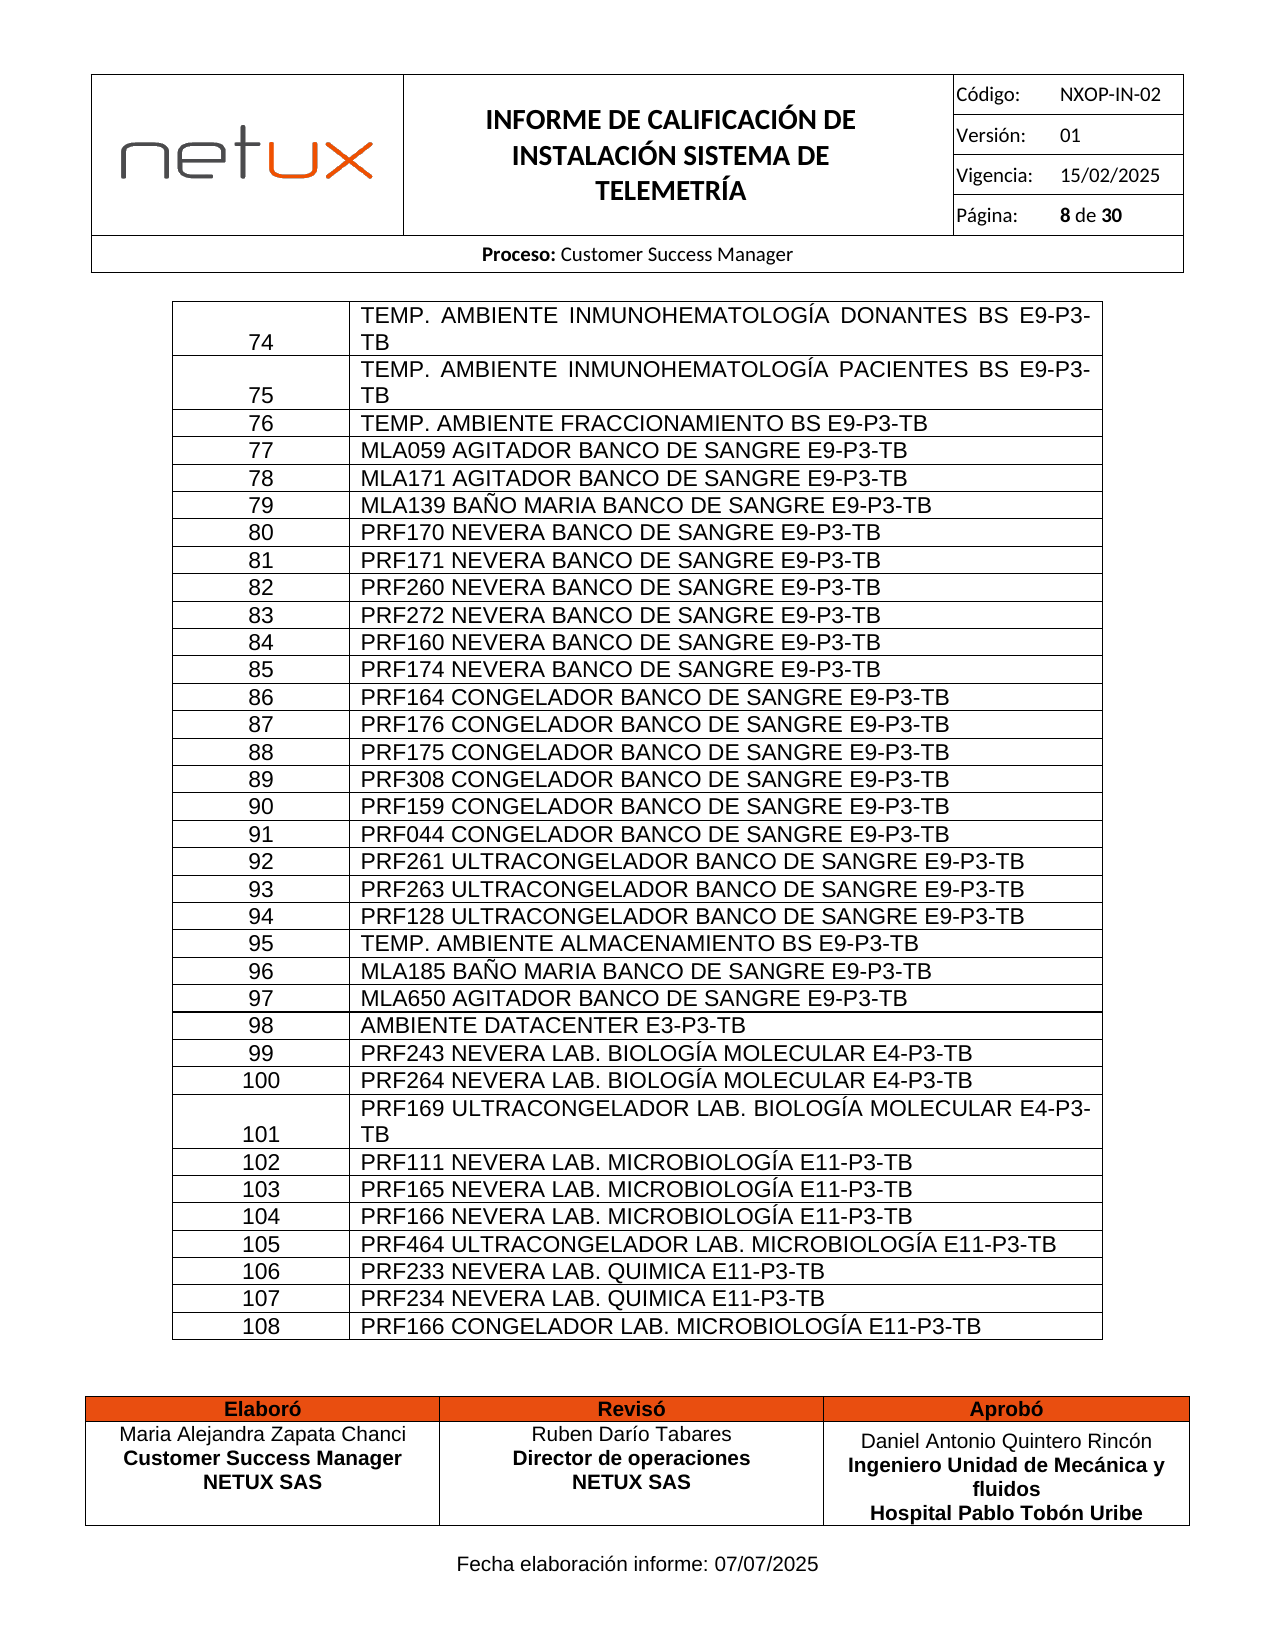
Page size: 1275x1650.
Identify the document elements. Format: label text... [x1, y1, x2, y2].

table_cell 104 [173, 1203, 349, 1229]
table_cell 98 [173, 1013, 349, 1039]
table_cell PRF111 NEVERA LAB. MICROBIOLOGÍA E11-P3-TB [350, 1149, 1102, 1175]
table_cell PRF175 CONGELADOR BANCO DE SANGRE E9-P3-TB [350, 739, 1102, 765]
table_cell 99 [173, 1040, 349, 1066]
table_cell PRF308 CONGELADOR BANCO DE SANGRE E9-P3-TB [350, 766, 1102, 792]
table_cell 87 [173, 711, 349, 737]
table_cell 82 [173, 574, 349, 601]
table_cell PRF160 NEVERA BANCO DE SANGRE E9-P3-TB [350, 629, 1102, 655]
table_cell PRF261 ULTRACONGELADOR BANCO DE SANGRE E9-P3-TB [350, 848, 1102, 874]
table_cell TEMP. AMBIENTE FRACCIONAMIENTO BS E9-P3-TB [350, 410, 1102, 436]
table_cell TEMP. AMBIENTE INMUNOHEMATOLOGÍA PACIENTES BS E9-P3-TB [350, 356, 1102, 409]
table_cell PRF243 NEVERA LAB. BIOLOGÍA MOLECULAR E4-P3-TB [350, 1040, 1102, 1066]
table_cell 95 [173, 930, 349, 957]
table_cell 88 [173, 739, 349, 765]
table_cell MLA185 BAÑO MARIA BANCO DE SANGRE E9-P3-TB [350, 958, 1102, 984]
table_cell PRF166 CONGELADOR LAB. MICROBIOLOGÍA E11-P3-TB [350, 1313, 1102, 1339]
table_cell PRF165 NEVERA LAB. MICROBIOLOGÍA E11-P3-TB [350, 1176, 1102, 1202]
table_cell 93 [173, 876, 349, 902]
table_cell PRF263 ULTRACONGELADOR BANCO DE SANGRE E9-P3-TB [350, 876, 1102, 902]
table_cell PRF044 CONGELADOR BANCO DE SANGRE E9-P3-TB [350, 821, 1102, 847]
table_cell PRF234 NEVERA LAB. QUIMICA E11-P3-TB [350, 1285, 1102, 1312]
table_cell 106 [173, 1258, 349, 1284]
table_cell 92 [173, 848, 349, 874]
table_cell 74 [173, 302, 349, 355]
table_cell MLA059 AGITADOR BANCO DE SANGRE E9-P3-TB [350, 437, 1102, 463]
table_cell PRF159 CONGELADOR BANCO DE SANGRE E9-P3-TB [350, 793, 1102, 820]
table_cell PRF170 NEVERA BANCO DE SANGRE E9-P3-TB [350, 519, 1102, 546]
table_cell 97 [173, 985, 349, 1011]
table_cell 96 [173, 958, 349, 984]
table_cell MLA171 AGITADOR BANCO DE SANGRE E9-P3-TB [350, 465, 1102, 491]
table_cell PRF264 NEVERA LAB. BIOLOGÍA MOLECULAR E4-P3-TB [350, 1067, 1102, 1094]
table_cell 85 [173, 656, 349, 683]
table_cell 100 [173, 1067, 349, 1094]
table_cell TEMP. AMBIENTE INMUNOHEMATOLOGÍA DONANTES BS E9-P3-TB [350, 302, 1102, 355]
table_cell 102 [173, 1149, 349, 1175]
table_cell 105 [173, 1231, 349, 1257]
table_cell 107 [173, 1285, 349, 1312]
table_cell 103 [173, 1176, 349, 1202]
table_cell PRF169 ULTRACONGELADOR LAB. BIOLOGÍA MOLECULAR E4-P3-TB [350, 1095, 1102, 1147]
table_cell MLA650 AGITADOR BANCO DE SANGRE E9-P3-TB [350, 985, 1102, 1011]
table_cell 91 [173, 821, 349, 847]
table_cell 89 [173, 766, 349, 792]
table_cell PRF272 NEVERA BANCO DE SANGRE E9-P3-TB [350, 602, 1102, 628]
table_cell PRF260 NEVERA BANCO DE SANGRE E9-P3-TB [350, 574, 1102, 601]
table_cell 75 [173, 356, 349, 409]
table_cell PRF166 NEVERA LAB. MICROBIOLOGÍA E11-P3-TB [350, 1203, 1102, 1229]
table_cell 84 [173, 629, 349, 655]
table_cell MLA139 BAÑO MARIA BANCO DE SANGRE E9-P3-TB [350, 492, 1102, 518]
table_cell PRF176 CONGELADOR BANCO DE SANGRE E9-P3-TB [350, 711, 1102, 737]
table_cell 80 [173, 519, 349, 546]
table_cell PRF464 ULTRACONGELADOR LAB. MICROBIOLOGÍA E11-P3-TB [350, 1231, 1102, 1257]
table_cell 78 [173, 465, 349, 491]
table_cell AMBIENTE DATACENTER E3-P3-TB [350, 1013, 1102, 1039]
table_cell 86 [173, 684, 349, 710]
table_cell PRF171 NEVERA BANCO DE SANGRE E9-P3-TB [350, 547, 1102, 573]
table_cell 81 [173, 547, 349, 573]
table_cell PRF174 NEVERA BANCO DE SANGRE E9-P3-TB [350, 656, 1102, 683]
table_cell TEMP. AMBIENTE ALMACENAMIENTO BS E9-P3-TB [350, 930, 1102, 957]
table_cell 83 [173, 602, 349, 628]
table_cell 108 [173, 1313, 349, 1339]
table_cell 101 [173, 1095, 349, 1147]
table_cell 94 [173, 903, 349, 929]
table_cell PRF128 ULTRACONGELADOR BANCO DE SANGRE E9-P3-TB [350, 903, 1102, 929]
table_cell 77 [173, 437, 349, 463]
table_cell 76 [173, 410, 349, 436]
table_cell 79 [173, 492, 349, 518]
table_cell PRF233 NEVERA LAB. QUIMICA E11-P3-TB [350, 1258, 1102, 1284]
table_cell PRF164 CONGELADOR BANCO DE SANGRE E9-P3-TB [350, 684, 1102, 710]
picture [94, 107, 401, 203]
table_cell 90 [173, 793, 349, 820]
